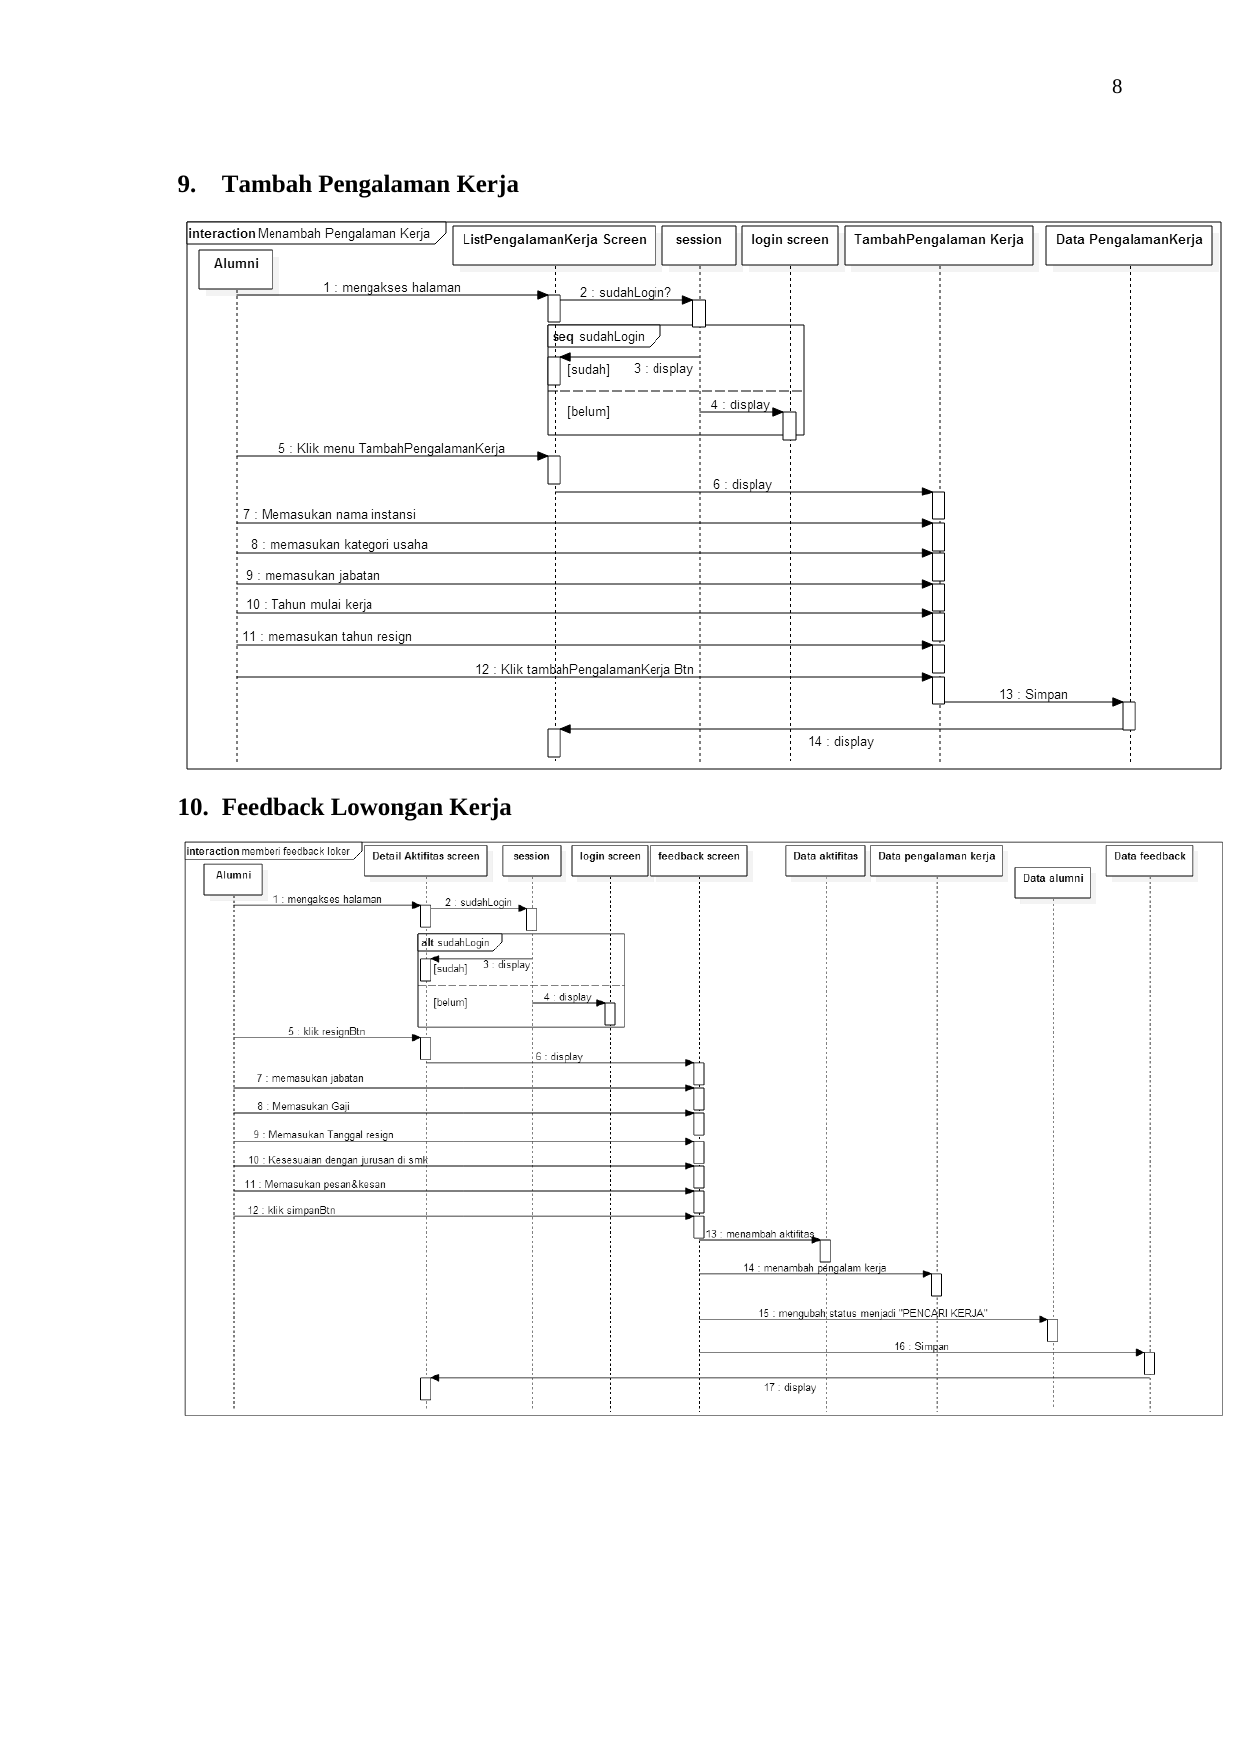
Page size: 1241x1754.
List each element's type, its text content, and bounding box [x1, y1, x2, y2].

list Tambah Pengalaman Kerja [177, 169, 1122, 198]
list Feedback Lowongan Kerja [177, 792, 1122, 821]
picture [177, 835, 1230, 1423]
picture [177, 212, 1230, 778]
